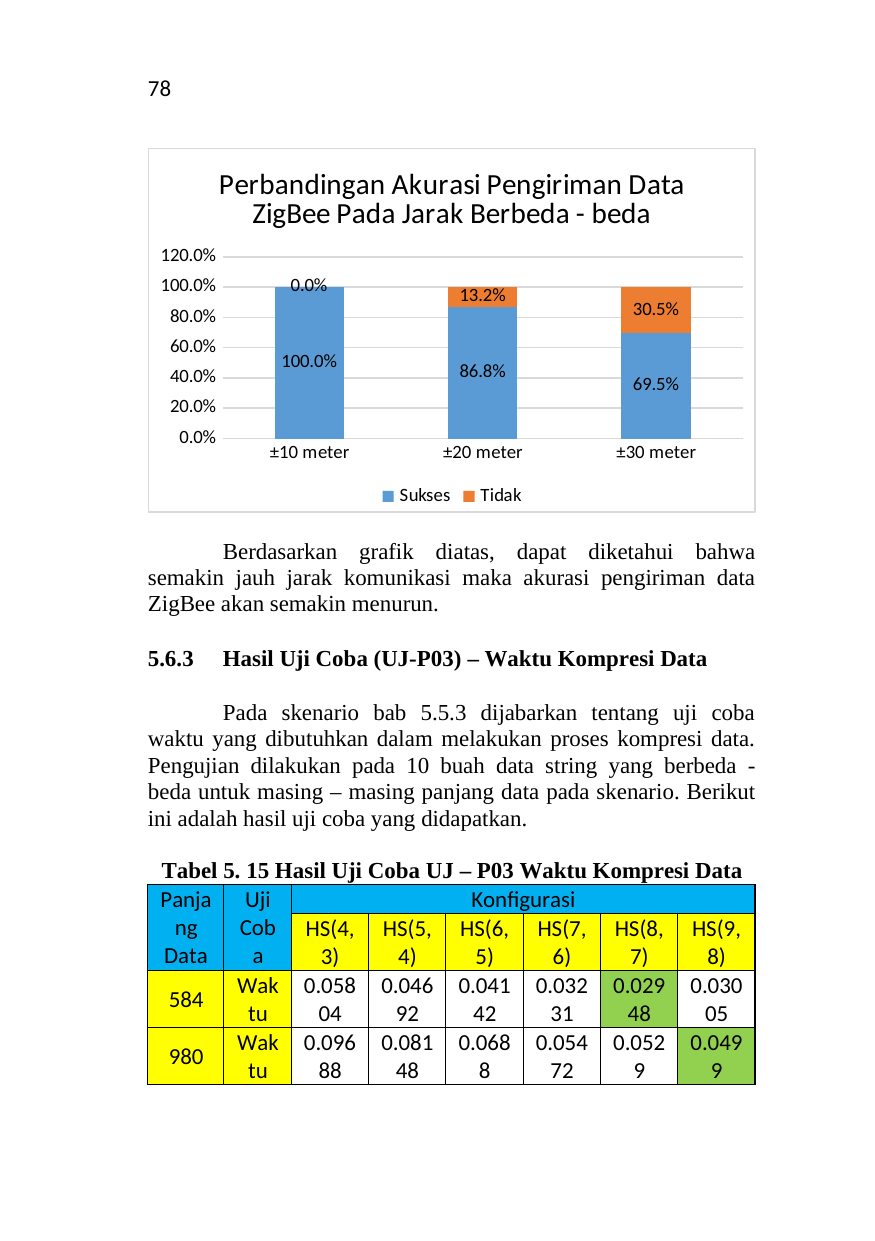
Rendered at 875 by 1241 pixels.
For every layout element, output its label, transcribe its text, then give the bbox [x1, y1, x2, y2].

table_cell 980 [148, 1028, 223, 1084]
table_header Uji Coba [224, 885, 291, 970]
table_cell Waktu [224, 971, 291, 1027]
table_cell 0.05472 [524, 1028, 600, 1084]
table_cell HS(6,5) [446, 914, 523, 970]
text Berdasarkan grafik diatas, dapat diketahui bahwa semakin jauh jarak komunikasi maka akurasi pengiriman data ZigBee akan semakin menurun. [148, 538, 756, 617]
table_cell 584 [148, 971, 223, 1027]
table_cell HS(8,7) [601, 914, 677, 970]
table_cell 0.0499 [678, 1028, 754, 1084]
table_cell 0.0529 [601, 1028, 677, 1084]
text Pada skenario bab 5.5.3 dijabarkan tentang uji coba waktu yang dibutuhkan dalam melakukan proses kompresi data. Pengujian dilakukan pada 10 buah data string yang berbeda - beda untuk masing – masing panjang data pada skenario. Berikut ini adalah hasil uji coba yang didapatkan. [148, 699, 756, 831]
table_cell HS(5,4) [369, 914, 445, 970]
table_cell 0.04142 [446, 971, 523, 1027]
subtitle Hasil Uji Coba (UJ-P03) – Waktu Kompresi Data [148, 645, 756, 671]
table_cell HS(4,3) [292, 914, 368, 970]
table_cell 0.02948 [601, 971, 677, 1027]
table_cell 0.08148 [369, 1028, 445, 1084]
table_cell 0.03231 [524, 971, 600, 1027]
table_cell 0.05804 [292, 971, 368, 1027]
table_cell 0.04692 [369, 971, 445, 1027]
table_cell HS(9,8) [678, 914, 754, 970]
table_header Panjang Data [148, 885, 223, 970]
table_cell 0.03005 [678, 971, 754, 1027]
table_cell 0.0688 [446, 1028, 523, 1084]
table_cell Waktu [224, 1028, 291, 1084]
table_cell 0.09688 [292, 1028, 368, 1084]
table_header Konfigurasi [292, 885, 754, 913]
table_cell HS(7,6) [524, 914, 600, 970]
